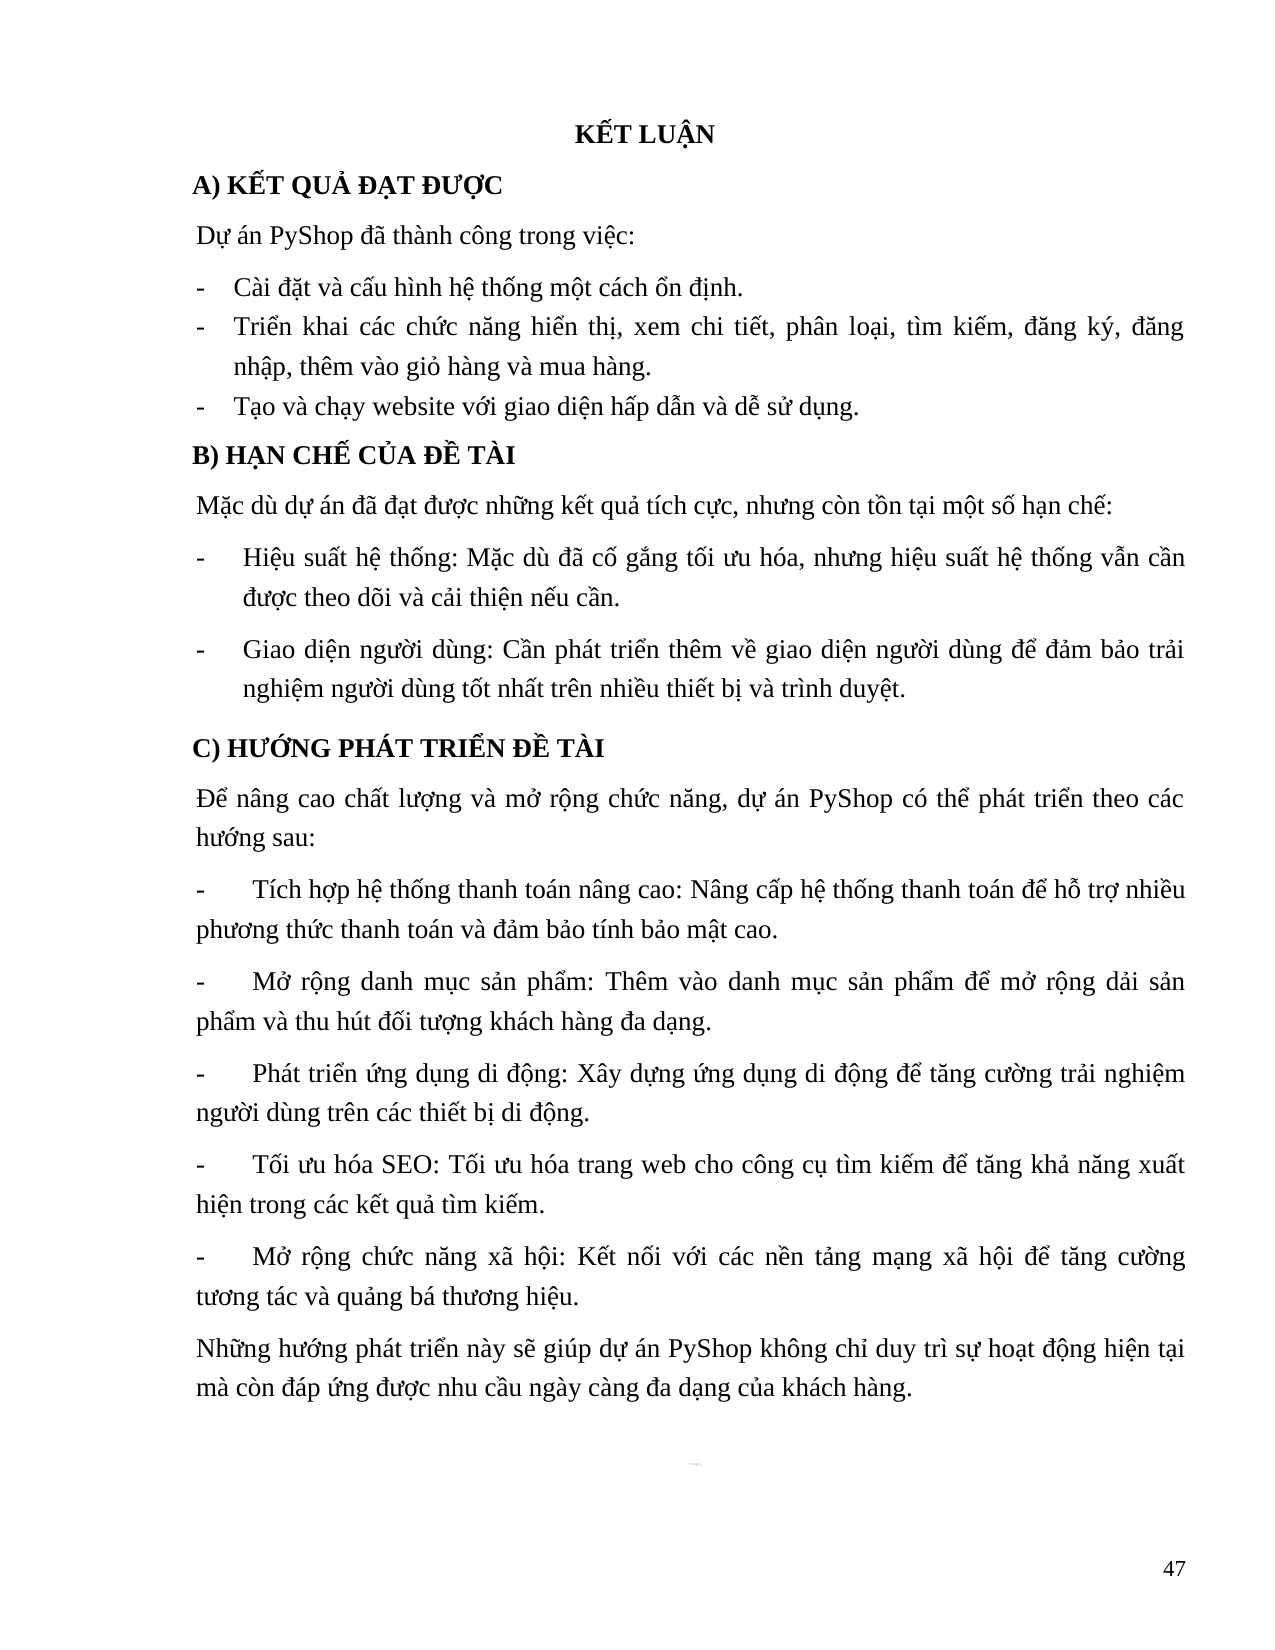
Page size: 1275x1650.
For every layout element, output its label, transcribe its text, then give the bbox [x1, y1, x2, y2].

list Mở rộng danh mục sản phẩm: Thêm vào danh mục sản phẩm để mở rộng dải sản phẩm và thu hút đối tượng khách hàng đa dạng. [196, 959, 1186, 1038]
list Tạo và chạy website với giao diện hấp dẫn và dễ sử dụng. [196, 383, 1186, 423]
text Để nâng cao chất lượng và mở rộng chức năng, dự án PyShop có thể phát triển theo các hướng sau: [196, 776, 1186, 855]
list Hiệu suất hệ thống: Mặc dù đã cố gắng tối ưu hóa, nhưng hiệu suất hệ thống vẫn cần được theo dõi và cải thiện nếu cần. [196, 535, 1186, 614]
list Tối ưu hóa SEO: Tối ưu hóa trang web cho công cụ tìm kiếm để tăng khả năng xuất hiện trong các kết quả tìm kiếm. [196, 1142, 1186, 1221]
list Triển khai các chức năng hiển thị, xem chi tiết, phân loại, tìm kiếm, đăng ký, đăng nhập, thêm vào giỏ hàng và mua hàng. [196, 304, 1186, 383]
subtitle KẾT LUẬN [103, 118, 1186, 150]
list Mở rộng chức năng xã hội: Kết nối với các nền tảng mạng xã hội để tăng cường tương tác và quảng bá thương hiệu. [196, 1234, 1186, 1313]
list Giao diện người dùng: Cần phát triển thêm về giao diện người dùng để đảm bảo trải nghiệm người dùng tốt nhất trên nhiều thiết bị và trình duyệt. [196, 627, 1186, 706]
text Những hướng phát triển này sẽ giúp dự án PyShop không chỉ duy trì sự hoạt động hiện tại mà còn đáp ứng được nhu cầu ngày càng đa dạng của khách hàng. [196, 1326, 1186, 1405]
list Tích hợp hệ thống thanh toán nâng cao: Nâng cấp hệ thống thanh toán để hỗ trợ nhiều phương thức thanh toán và đảm bảo tính bảo mật cao. [196, 867, 1186, 946]
list Cài đặt và cấu hình hệ thống một cách ổn định. [196, 264, 1186, 304]
subtitle HẠN CHẾ CỦA ĐỀ TÀI [192, 439, 1186, 470]
subtitle HƯỚNG PHÁT TRIỂN ĐỀ TÀI [192, 732, 1186, 763]
text Mặc dù dự án đã đạt được những kết quả tích cực, nhưng còn tồn tại một số hạn chế: [196, 483, 1186, 522]
list Phát triển ứng dụng di động: Xây dựng ứng dụng di động để tăng cường trải nghiệm người dùng trên các thiết bị di động. [196, 1051, 1186, 1130]
subtitle KẾT QUẢ ĐẠT ĐƯỢC [192, 169, 1186, 200]
text Dự án PyShop đã thành công trong việc: [196, 212, 1186, 252]
